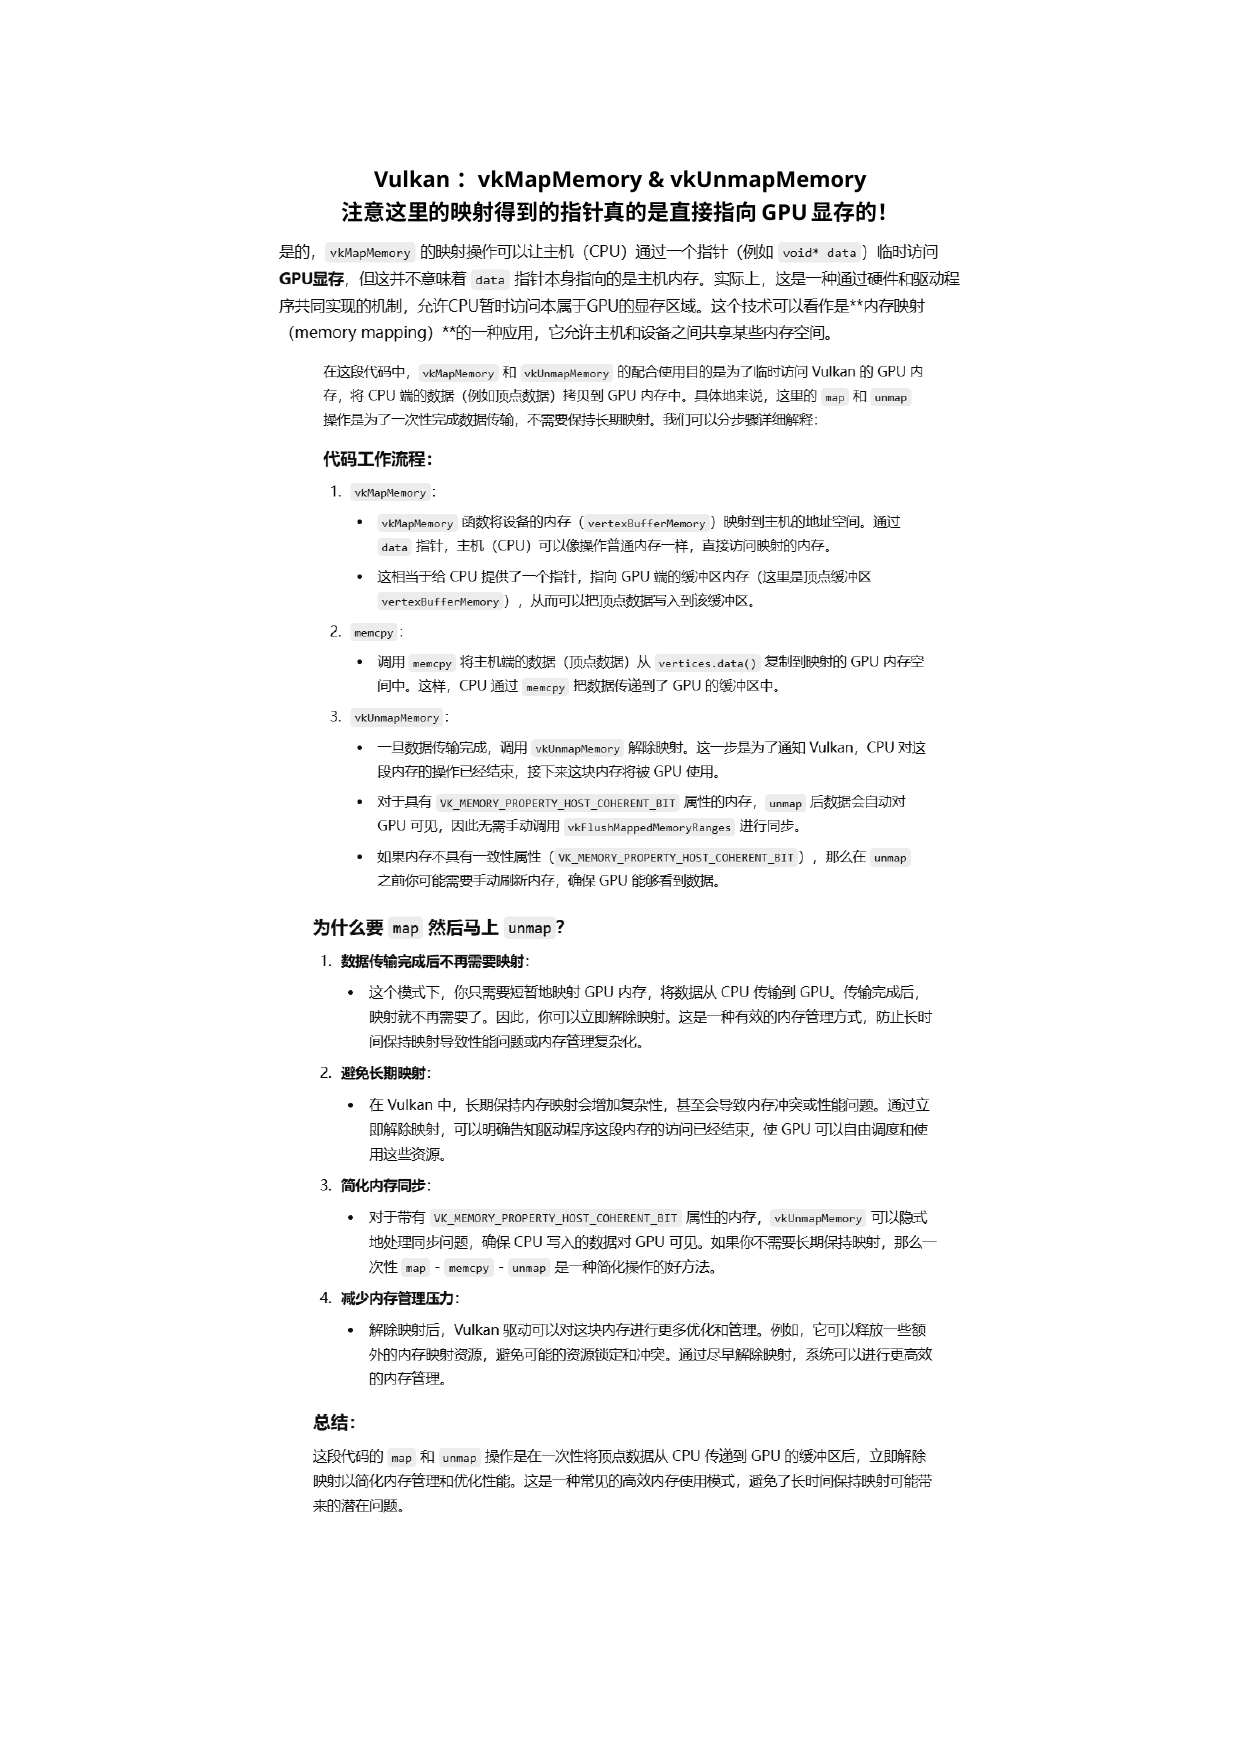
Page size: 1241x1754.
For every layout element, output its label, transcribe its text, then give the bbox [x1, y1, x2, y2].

picture [313, 357, 928, 899]
picture [296, 909, 944, 1519]
text Vulkan ：vkMapMemory & vkUnmapMemory [187, 162, 1053, 194]
text 注意这里的映射得到的指针真的是直接指向GPU显存的！ [187, 194, 1053, 227]
picture [265, 227, 975, 349]
